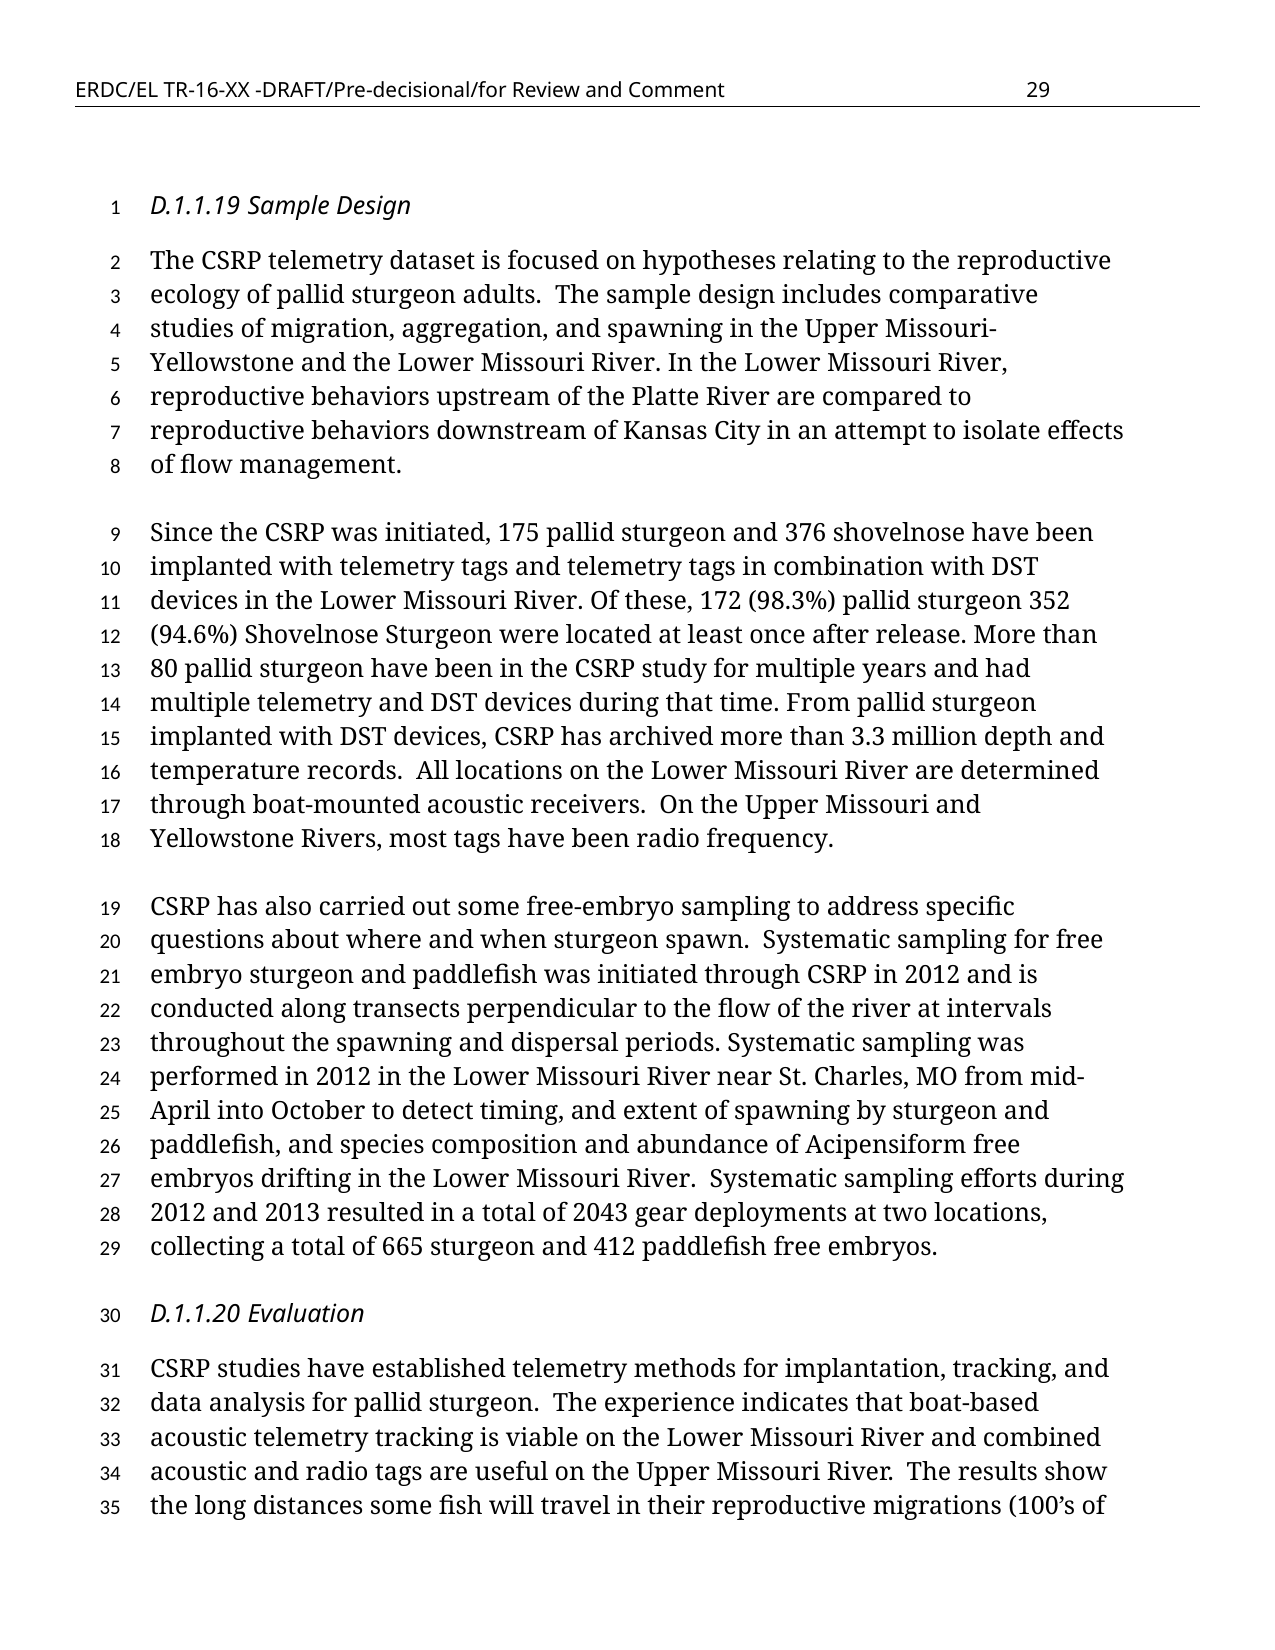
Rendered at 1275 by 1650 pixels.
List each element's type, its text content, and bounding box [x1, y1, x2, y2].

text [150, 1351, 1125, 1521]
list Evaluation [150, 1296, 1125, 1330]
text CSRP has also carried out some free-embryo sampling to address specific questions about where and when sturgeon spawn. Systematic sampling for free embryo sturgeon and paddlefish was initiated through CSRP in 2012 and is conducted along transects perpendicular to the flow of the river at intervals throughout the spawning and dispersal periods. Systematic sampling was performed in 2012 in the Lower Missouri River near St. Charles, MO from mid-April into October to detect timing, and extent of spawning by sturgeon and paddlefish, and species composition and abundance of Acipensiform free embryos drifting in the Lower Missouri River. Systematic sampling efforts during 2012 and 2013 resulted in a total of 2043 gear deployments at two locations, collecting a total of 665 sturgeon and 412 paddlefish free embryos. [150, 888, 1125, 1263]
text The CSRP telemetry dataset is focused on hypotheses relating to the reproductive ecology of pallid sturgeon adults. The sample design includes comparative studies of migration, aggregation, and spawning in the Upper Missouri-Yellowstone and the Lower Missouri River. In the Lower Missouri River, reproductive behaviors upstream of the Platte River are compared to reproductive behaviors downstream of Kansas City in an attempt to isolate effects of flow management. [150, 242, 1125, 481]
list Sample Design [150, 187, 1125, 222]
text Since the CSRP was initiated, 175 pallid sturgeon and 376 shovelnose have been implanted with telemetry tags and telemetry tags in combination with DST devices in the Lower Missouri River. Of these, 172 (98.3%) pallid sturgeon 352 (94.6%) Shovelnose Sturgeon were located at least once after release. More than 80 pallid sturgeon have been in the CSRP study for multiple years and had multiple telemetry and DST devices during that time. From pallid sturgeon implanted with DST devices, CSRP has archived more than 3.3 million depth and temperature records. All locations on the Lower Missouri River are determined through boat-mounted acoustic receivers. On the Upper Missouri and Yellowstone Rivers, most tags have been radio frequency. [150, 514, 1125, 855]
